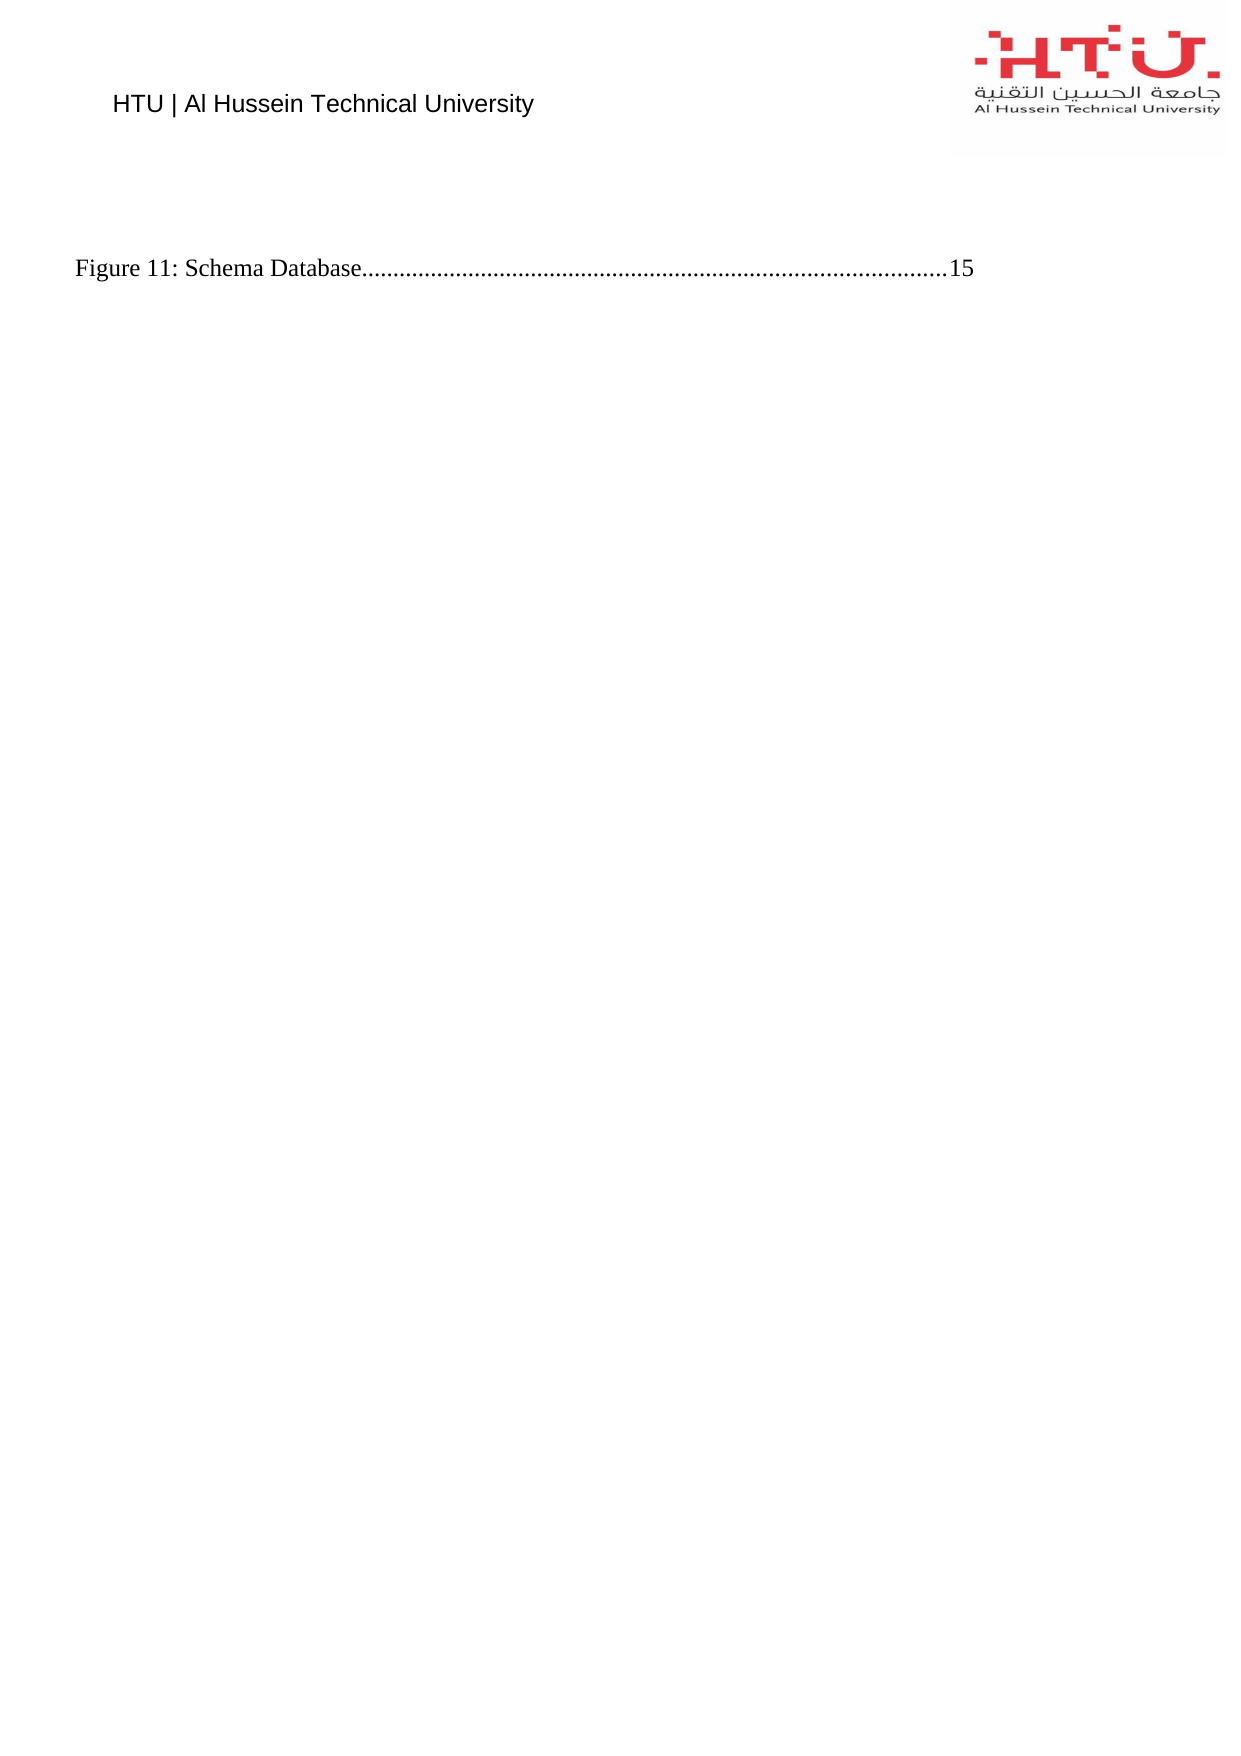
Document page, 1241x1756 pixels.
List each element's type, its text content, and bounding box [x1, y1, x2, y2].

picture [948, 0, 1228, 157]
text Figure 11: Schema Database 15 [75, 253, 1240, 282]
